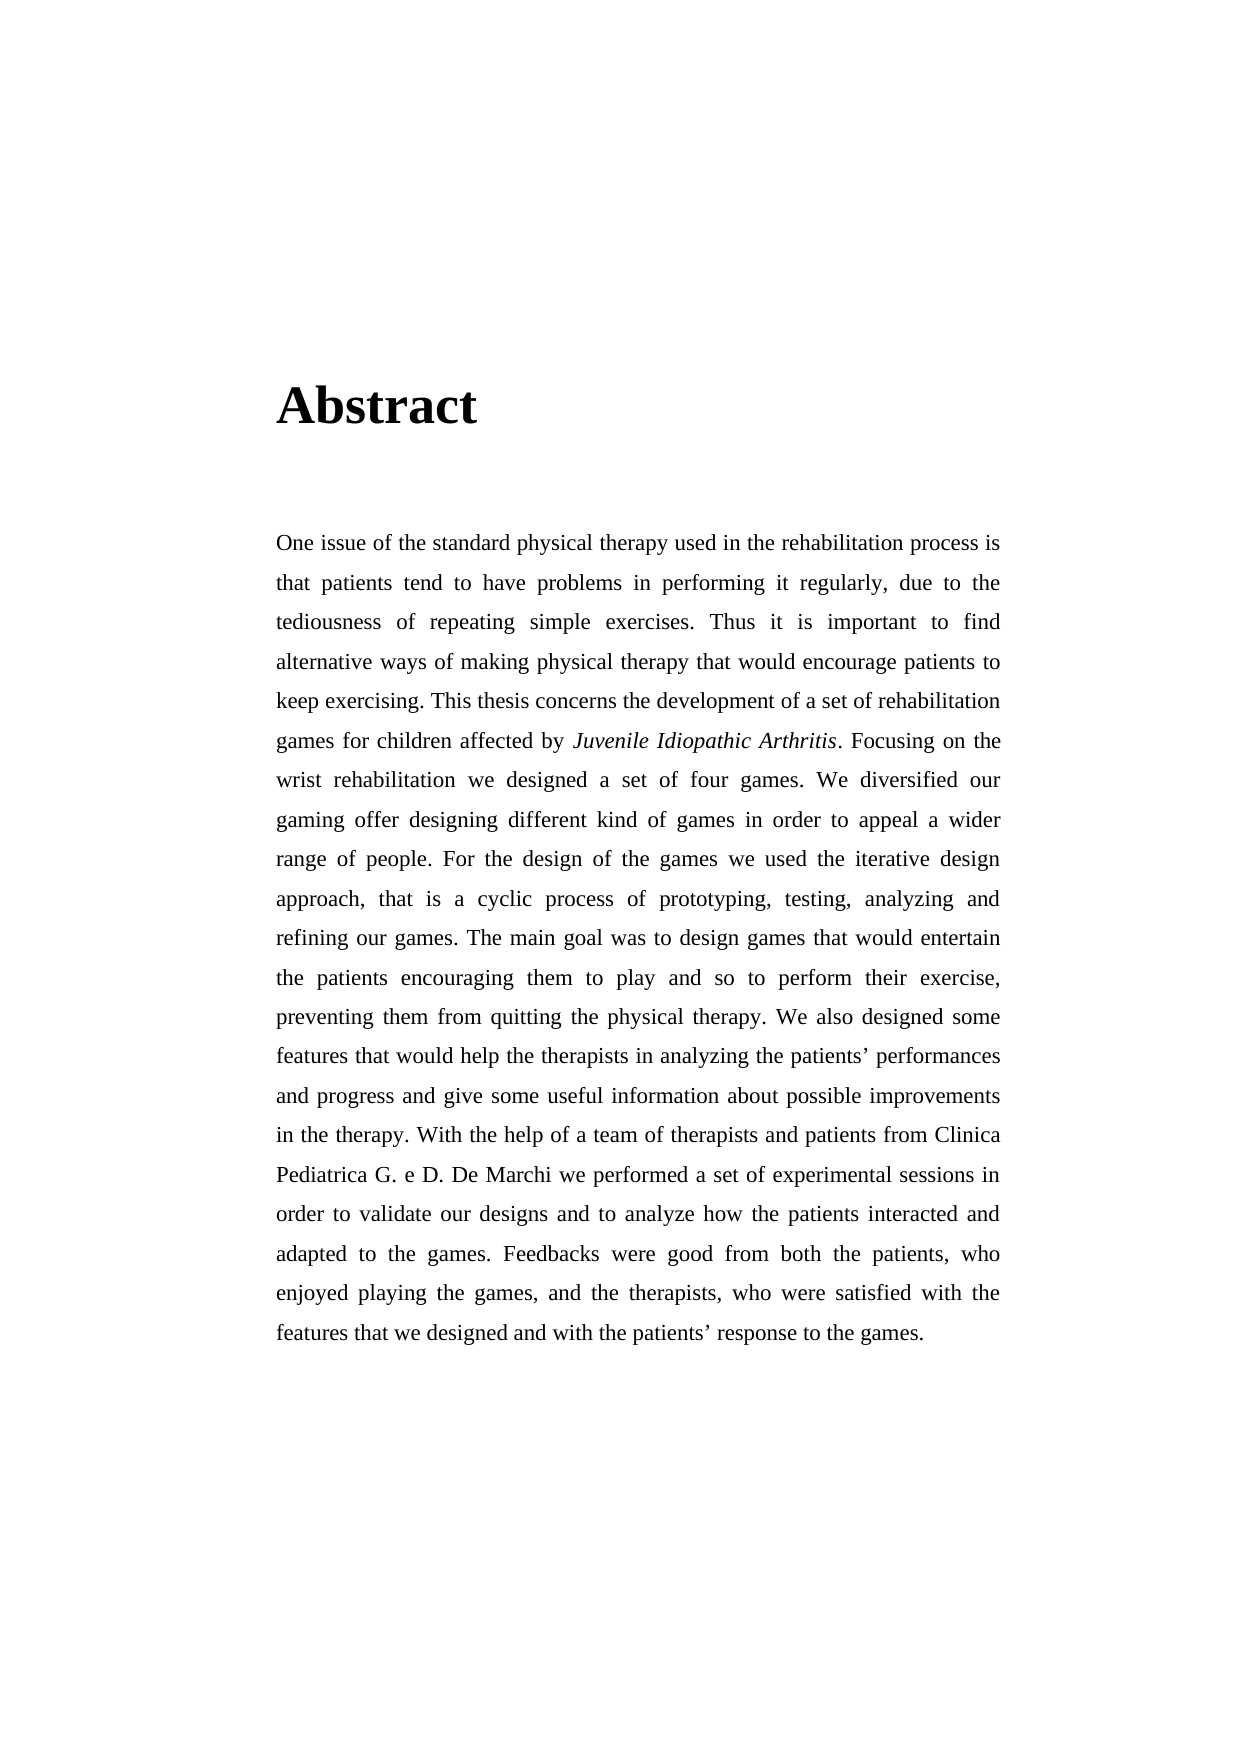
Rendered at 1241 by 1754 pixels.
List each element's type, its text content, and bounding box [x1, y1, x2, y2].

text One issue of the standard physical therapy used in the rehabilitation process is that patients tend to have problems in performing it regularly, due to the tediousness of repeating simple exercises. Thus it is important to find alternative ways of making physical therapy that would encourage patients to keep exercising. This thesis concerns the development of a set of rehabilitation games for children affected by Juvenile Idiopathic Arthritis. Focusing on the wrist rehabilitation we designed a set of four games. We diversified our gaming offer designing different kind of games in order to appeal a wider range of people. For the design of the games we used the iterative design approach, that is a cyclic process of prototyping, testing, analyzing and refining our games. The main goal was to design games that would entertain the patients encouraging them to play and so to perform their exercise, preventing them from quitting the physical therapy. We also designed some features that would help the therapists in analyzing the patients’ performances and progress and give some useful information about possible improvements in the therapy. With the help of a team of therapists and patients from Clinica Pediatrica G. e D. De Marchi we performed a set of experimental sessions in order to validate our designs and to analyze how the patients interacted and adapted to the games. Feedbacks were good from both the patients, who enjoyed playing the games, and the therapists, who were satisfied with the features that we designed and with the patients’ response to the games. [276, 529, 1002, 1345]
subtitle Abstract [276, 373, 1002, 436]
